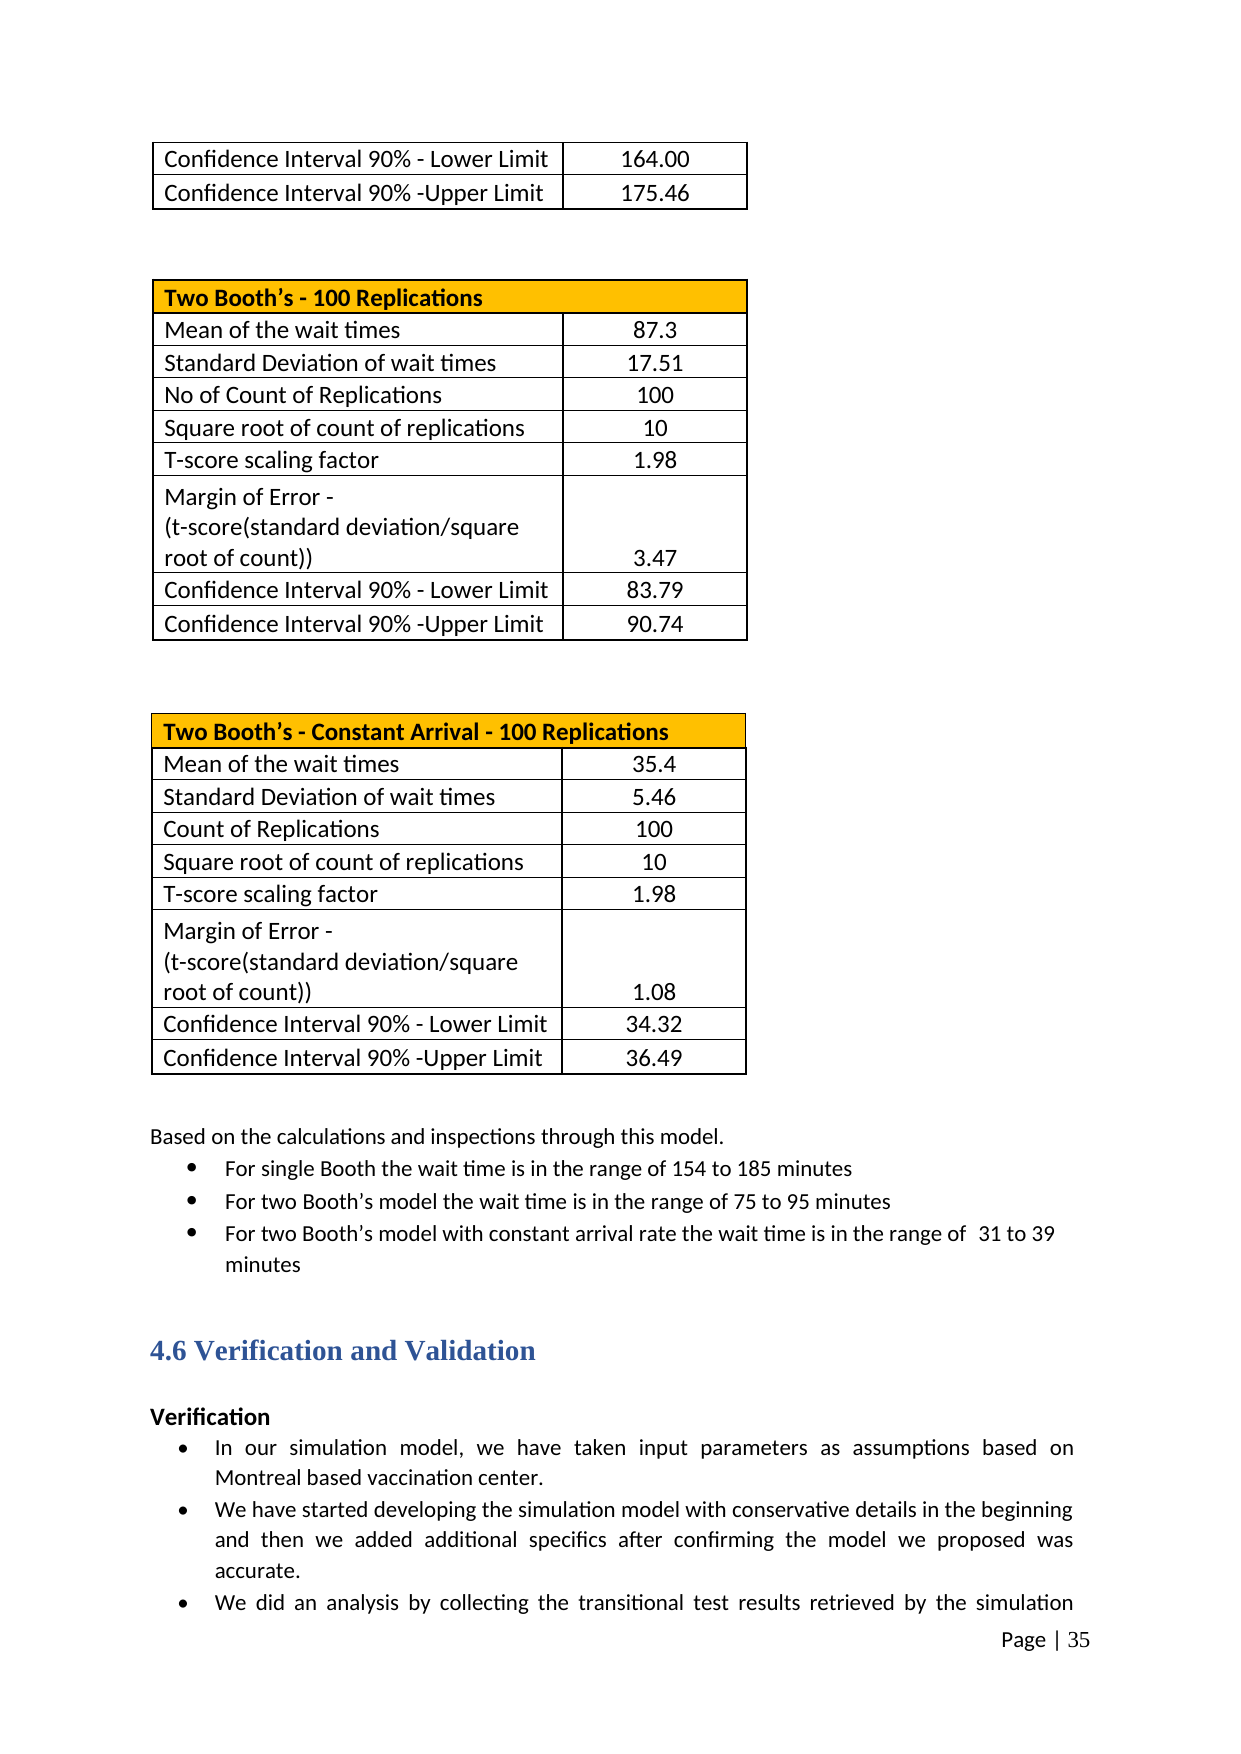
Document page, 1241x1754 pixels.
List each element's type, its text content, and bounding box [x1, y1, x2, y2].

table_cell Count of Replications [153, 813, 561, 844]
list We have started developing the simulation model with conservative details in the beginning and then we added additional specifics after confirming the model we proposed was accurate. [177, 1495, 1075, 1584]
table_cell Margin of Error - (t-score(standard deviation/square root of count)) [154, 476, 562, 572]
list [177, 1588, 1075, 1616]
table_cell Mean of the wait times [153, 749, 561, 779]
list For two Booth’s model with constant arrival rate the wait time is in the range of 31 to 39 minutes [187, 1219, 1062, 1279]
table_cell Confidence Interval 90% -Upper Limit [154, 606, 562, 638]
table_cell Mean of the wait times [154, 314, 562, 345]
table_header Two Booth’s - 100 Replications [154, 281, 746, 312]
list For two Booth’s model the wait time is in the range of 75 to 95 minutes [187, 1187, 1103, 1215]
table_cell 5.46 [563, 780, 745, 812]
table_cell 35.4 [563, 749, 745, 779]
table_cell 34.32 [563, 1008, 745, 1039]
table_cell 90.74 [564, 606, 746, 638]
table_cell 17.51 [564, 346, 746, 377]
text Based on the calculations and inspections through this model. [150, 1122, 1103, 1150]
subtitle Verification and Validation [150, 1333, 1103, 1366]
table_cell 10 [564, 411, 746, 442]
table_cell 36.49 [563, 1040, 745, 1073]
table_cell 1.98 [564, 443, 746, 475]
table_cell 83.79 [564, 573, 746, 605]
subtitle Verification [150, 1402, 1103, 1432]
table_cell Confidence Interval 90% -Upper Limit [154, 175, 562, 208]
table_cell Square root of count of replications [154, 411, 562, 442]
table_header Two Booth’s - Constant Arrival - 100 Replications [152, 714, 745, 747]
table_cell Standard Deviation of wait times [154, 346, 562, 377]
table_cell Square root of count of replications [153, 845, 561, 877]
table_cell 1.08 [563, 910, 745, 1007]
list In our simulation model, we have taken input parameters as assumptions based on Montreal based vaccination center. [177, 1433, 1075, 1491]
table_cell 100 [564, 378, 746, 410]
table_cell Confidence Interval 90% - Lower Limit [154, 573, 562, 605]
table_cell 10 [563, 845, 745, 877]
table_cell 175.46 [564, 175, 746, 208]
table_cell 164.00 [564, 143, 746, 174]
table_cell 1.98 [563, 878, 745, 909]
table_cell 3.47 [564, 476, 746, 572]
table_cell No of Count of Replications [154, 378, 562, 410]
table_cell T-score scaling factor [153, 878, 561, 909]
table_cell 100 [563, 813, 745, 844]
table_cell Standard Deviation of wait times [153, 780, 561, 812]
table_cell Confidence Interval 90% -Upper Limit [153, 1040, 561, 1073]
list For single Booth the wait time is in the range of 154 to 185 minutes [187, 1154, 1103, 1182]
table_cell 87.3 [564, 314, 746, 345]
table_cell Margin of Error - (t-score(standard deviation/square root of count)) [153, 910, 561, 1007]
table_cell Confidence Interval 90% - Lower Limit [153, 1008, 561, 1039]
table_cell T-score scaling factor [154, 443, 562, 475]
table_cell Confidence Interval 90% - Lower Limit [154, 143, 562, 174]
